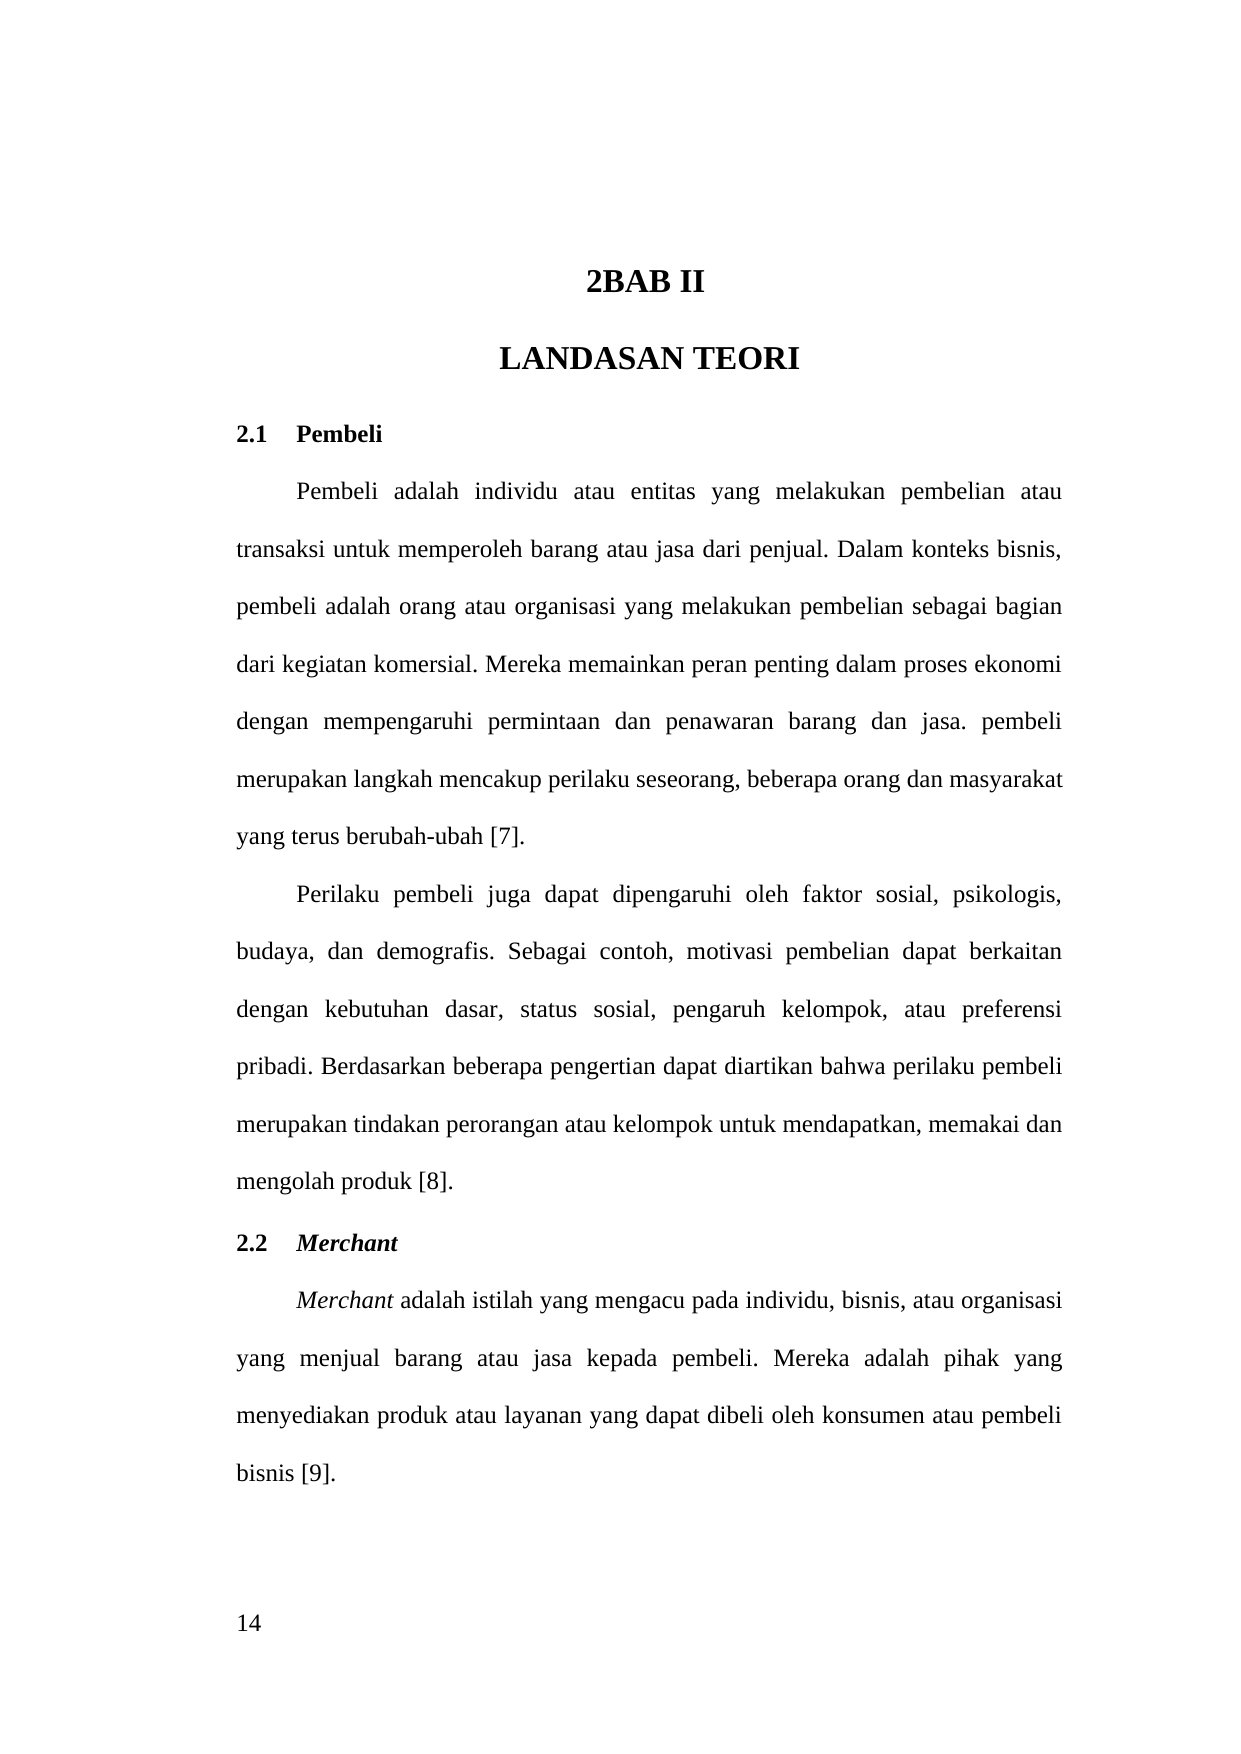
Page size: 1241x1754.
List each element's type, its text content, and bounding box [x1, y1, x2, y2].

subtitle Pembeli [236, 419, 1063, 447]
subtitle Merchant [236, 1228, 1063, 1257]
subtitle BAB II LANDASAN TEORI [236, 261, 1063, 376]
text Pembeli adalah individu atau entitas yang melakukan pembelian atau transaksi untuk memperoleh barang atau jasa dari penjual. Dalam konteks bisnis, pembeli adalah orang atau organisasi yang melakukan pembelian sebagai bagian dari kegiatan komersial. Mereka memainkan peran penting dalam proses ekonomi dengan mempengaruhi permintaan dan penawaran barang dan jasa. pembeli merupakan langkah mencakup perilaku seseorang, beberapa orang dan masyarakat yang terus berubah-ubah . [236, 476, 1063, 850]
text Perilaku pembeli juga dapat dipengaruhi oleh faktor sosial, psikologis, budaya, dan demografis. Sebagai contoh, motivasi pembelian dapat berkaitan dengan kebutuhan dasar, status sosial, pengaruh kelompok, atau preferensi pribadi. Berdasarkan beberapa pengertian dapat diartikan bahwa perilaku pembeli merupakan tindakan perorangan atau kelompok untuk mendapatkan, memakai dan mengolah produk . [236, 879, 1063, 1195]
text Merchant adalah istilah yang mengacu pada individu, bisnis, atau organisasi yang menjual barang atau jasa kepada pembeli. Mereka adalah pihak yang menyediakan produk atau layanan yang dapat dibeli oleh konsumen atau pembeli bisnis . [236, 1285, 1063, 1487]
